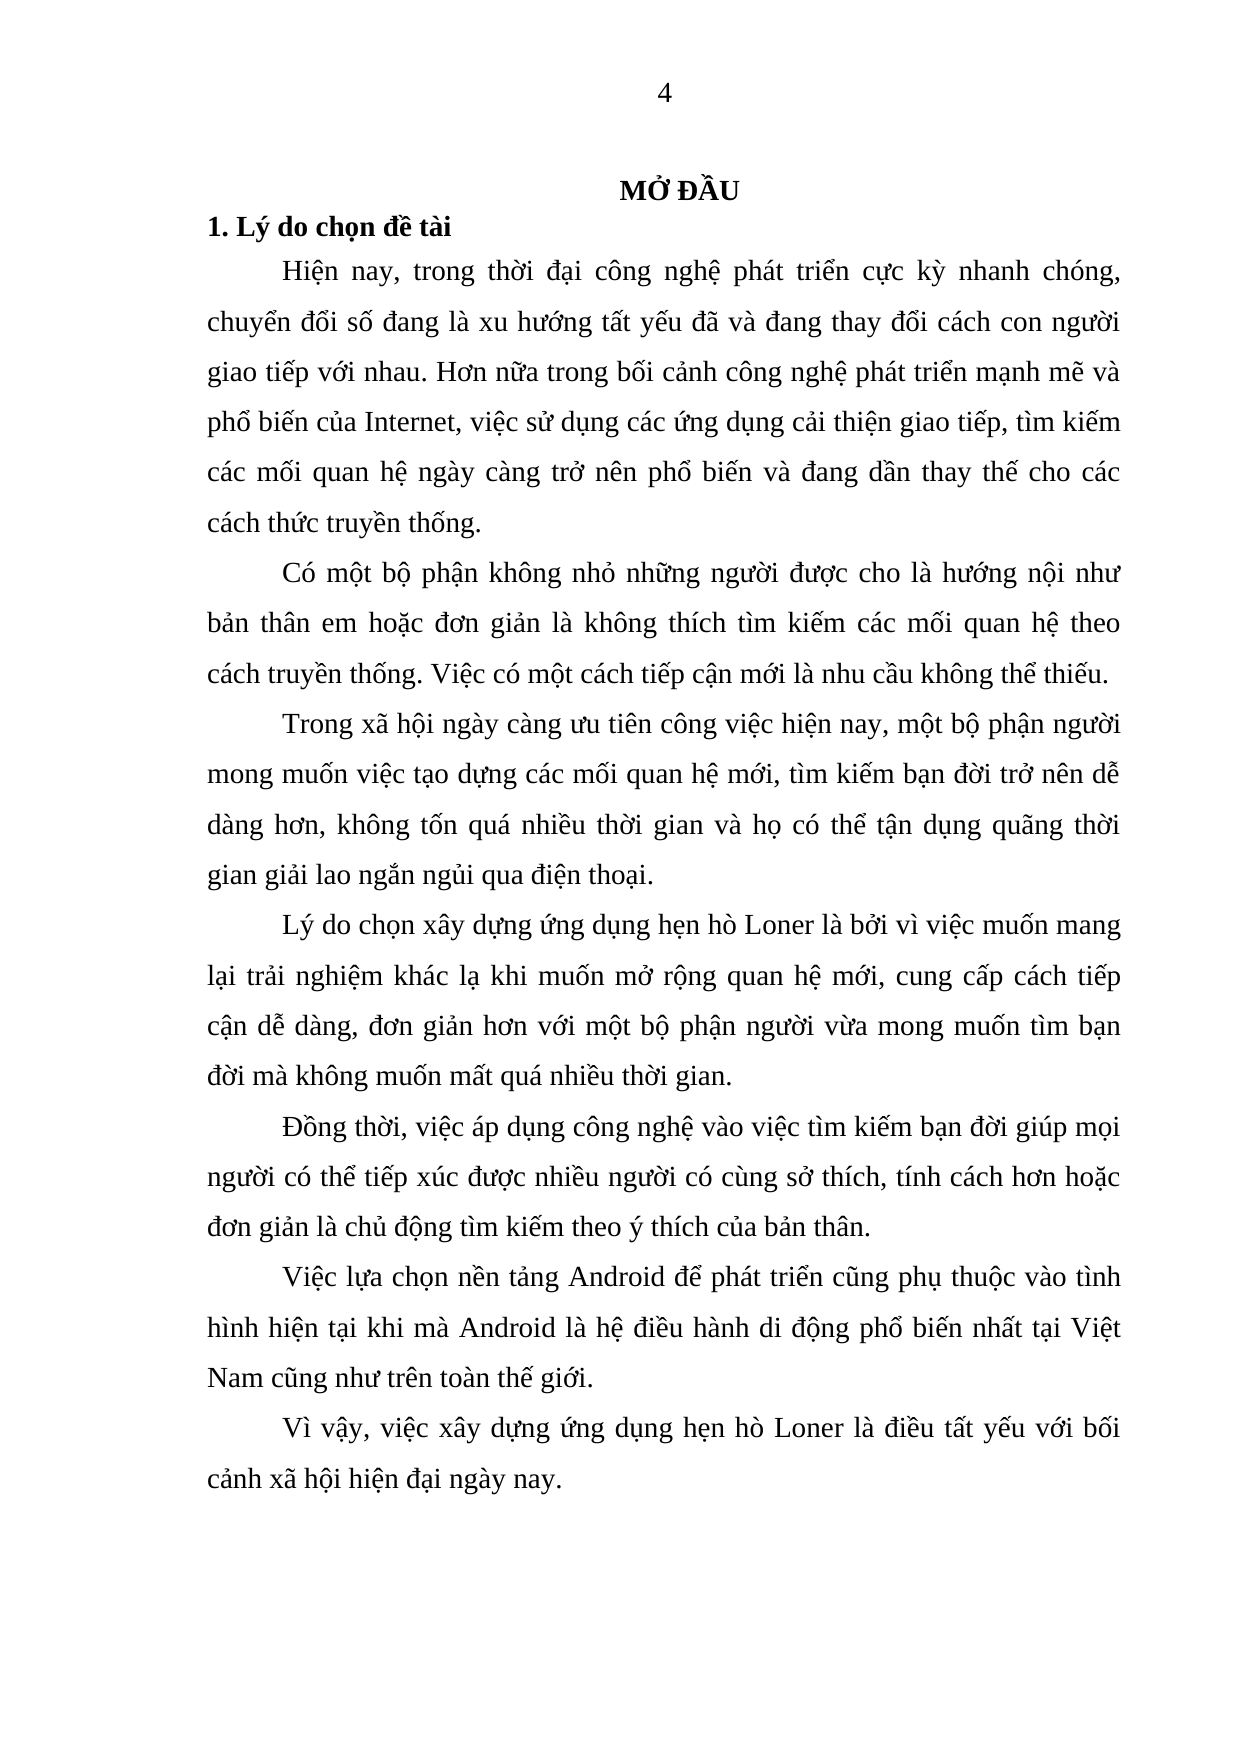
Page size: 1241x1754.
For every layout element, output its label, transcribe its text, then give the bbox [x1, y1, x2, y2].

text Lý do chọn xây dựng ứng dụng hẹn hò Loner là bởi vì việc muốn mang lại trải nghiệm khác lạ khi muốn mở rộng quan hệ mới, cung cấp cách tiếp cận dễ dàng, đơn giản hơn với một bộ phận người vừa mong muốn tìm bạn đời mà không muốn mất quá nhiều thời gian. [207, 907, 1122, 1092]
subtitle 1. Lý do chọn đề tài [207, 209, 1122, 242]
text Đồng thời, việc áp dụng công nghệ vào việc tìm kiếm bạn đời giúp mọi người có thể tiếp xúc được nhiều người có cùng sở thích, tính cách hơn hoặc đơn giản là chủ động tìm kiếm theo ý thích của bản thân. [207, 1109, 1122, 1243]
text Việc lựa chọn nền tảng Android để phát triển cũng phụ thuộc vào tình hình hiện tại khi mà Android là hệ điều hành di động phổ biến nhất tại Việt Nam cũng như trên toàn thế giới. [207, 1259, 1122, 1394]
text Trong xã hội ngày càng ưu tiên công việc hiện nay, một bộ phận người mong muốn việc tạo dựng các mối quan hệ mới, tìm kiếm bạn đời trở nên dễ dàng hơn, không tốn quá nhiều thời gian và họ có thể tận dụng quãng thời gian giải lao ngắn ngủi qua điện thoại. [207, 706, 1122, 891]
text Hiện nay, trong thời đại công nghệ phát triển cực kỳ nhanh chóng, chuyển đổi số đang là xu hướng tất yếu đã và đang thay đổi cách con người giao tiếp với nhau. Hơn nữa trong bối cảnh công nghệ phát triển mạnh mẽ và phổ biến của Internet, việc sử dụng các ứng dụng cải thiện giao tiếp, tìm kiếm các mối quan hệ ngày càng trở nên phổ biến và đang dần thay thế cho các cách thức truyền thống. [207, 253, 1122, 538]
subtitle MỞ ĐẦU [619, 173, 1122, 206]
text Vì vậy, việc xây dựng ứng dụng hẹn hò Loner là điều tất yếu với bối cảnh xã hội hiện đại ngày nay. [207, 1411, 1122, 1494]
text Có một bộ phận không nhỏ những người được cho là hướng nội như bản thân em hoặc đơn giản là không thích tìm kiếm các mối quan hệ theo cách truyền thống. Việc có một cách tiếp cận mới là nhu cầu không thể thiếu. [207, 555, 1122, 689]
